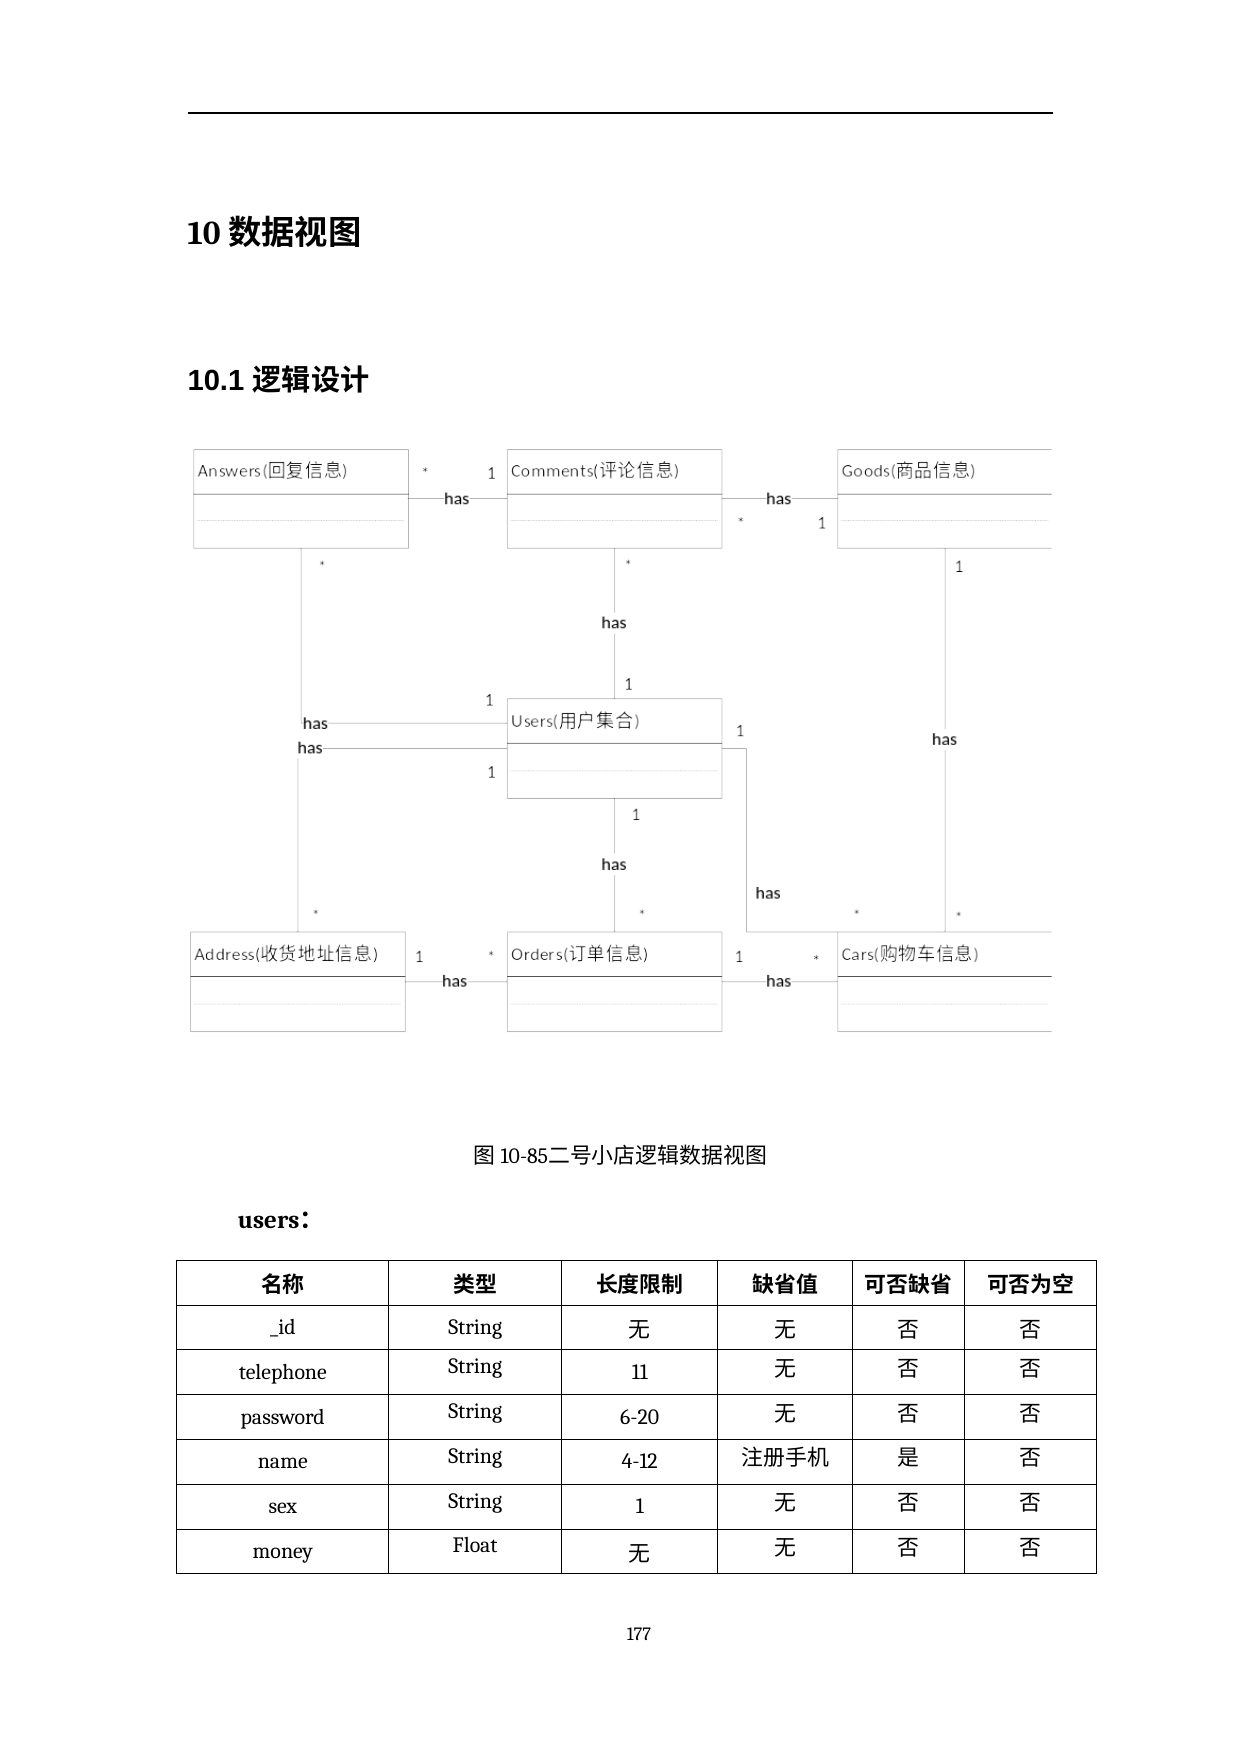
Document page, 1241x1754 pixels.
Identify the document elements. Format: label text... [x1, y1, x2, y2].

table_cell money [177, 1530, 388, 1573]
table_cell String [389, 1350, 561, 1394]
table_cell 无 [718, 1485, 852, 1528]
subtitle 逻辑设计 [187, 345, 1053, 410]
table_cell Float [389, 1530, 561, 1573]
table_cell 否 [853, 1395, 964, 1439]
table_header 可否缺省 [853, 1261, 964, 1304]
table_cell 否 [965, 1306, 1096, 1349]
table_cell 否 [965, 1485, 1096, 1528]
table_cell String [389, 1485, 561, 1528]
table_cell 1 [562, 1485, 717, 1528]
table_cell 无 [718, 1350, 852, 1394]
table_cell 否 [965, 1395, 1096, 1439]
table_cell 注册手机 [718, 1440, 852, 1484]
table_cell telephone [177, 1350, 388, 1394]
table_cell password [177, 1395, 388, 1439]
table_cell 11 [562, 1350, 717, 1394]
table_cell 是 [853, 1440, 964, 1484]
table_cell name [177, 1440, 388, 1484]
table_cell 否 [965, 1530, 1096, 1573]
table_header 长度限制 [562, 1261, 717, 1304]
table_cell 否 [853, 1485, 964, 1528]
table_header 可否为空 [965, 1261, 1096, 1304]
table_cell 无 [718, 1530, 852, 1573]
table_cell 否 [853, 1350, 964, 1394]
table_cell 6-20 [562, 1395, 717, 1439]
table_cell _id [177, 1306, 388, 1349]
table_cell String [389, 1440, 561, 1484]
table_cell 无 [562, 1530, 717, 1573]
table_header 名称 [177, 1261, 388, 1304]
table_cell 无 [718, 1395, 852, 1439]
table_cell String [389, 1306, 561, 1349]
table_cell 否 [853, 1530, 964, 1573]
table_cell 无 [562, 1306, 717, 1349]
table_cell 否 [853, 1306, 964, 1349]
table_header 类型 [389, 1261, 561, 1304]
text users： [187, 1186, 1053, 1251]
table_header 缺省值 [718, 1261, 852, 1304]
table_cell 否 [965, 1350, 1096, 1394]
table_cell 4-12 [562, 1440, 717, 1484]
table_cell String [389, 1395, 561, 1439]
table_cell 否 [965, 1440, 1096, 1484]
table_cell sex [177, 1485, 388, 1528]
subtitle 数据视图 [187, 197, 1053, 262]
table_cell 无 [718, 1306, 852, 1349]
